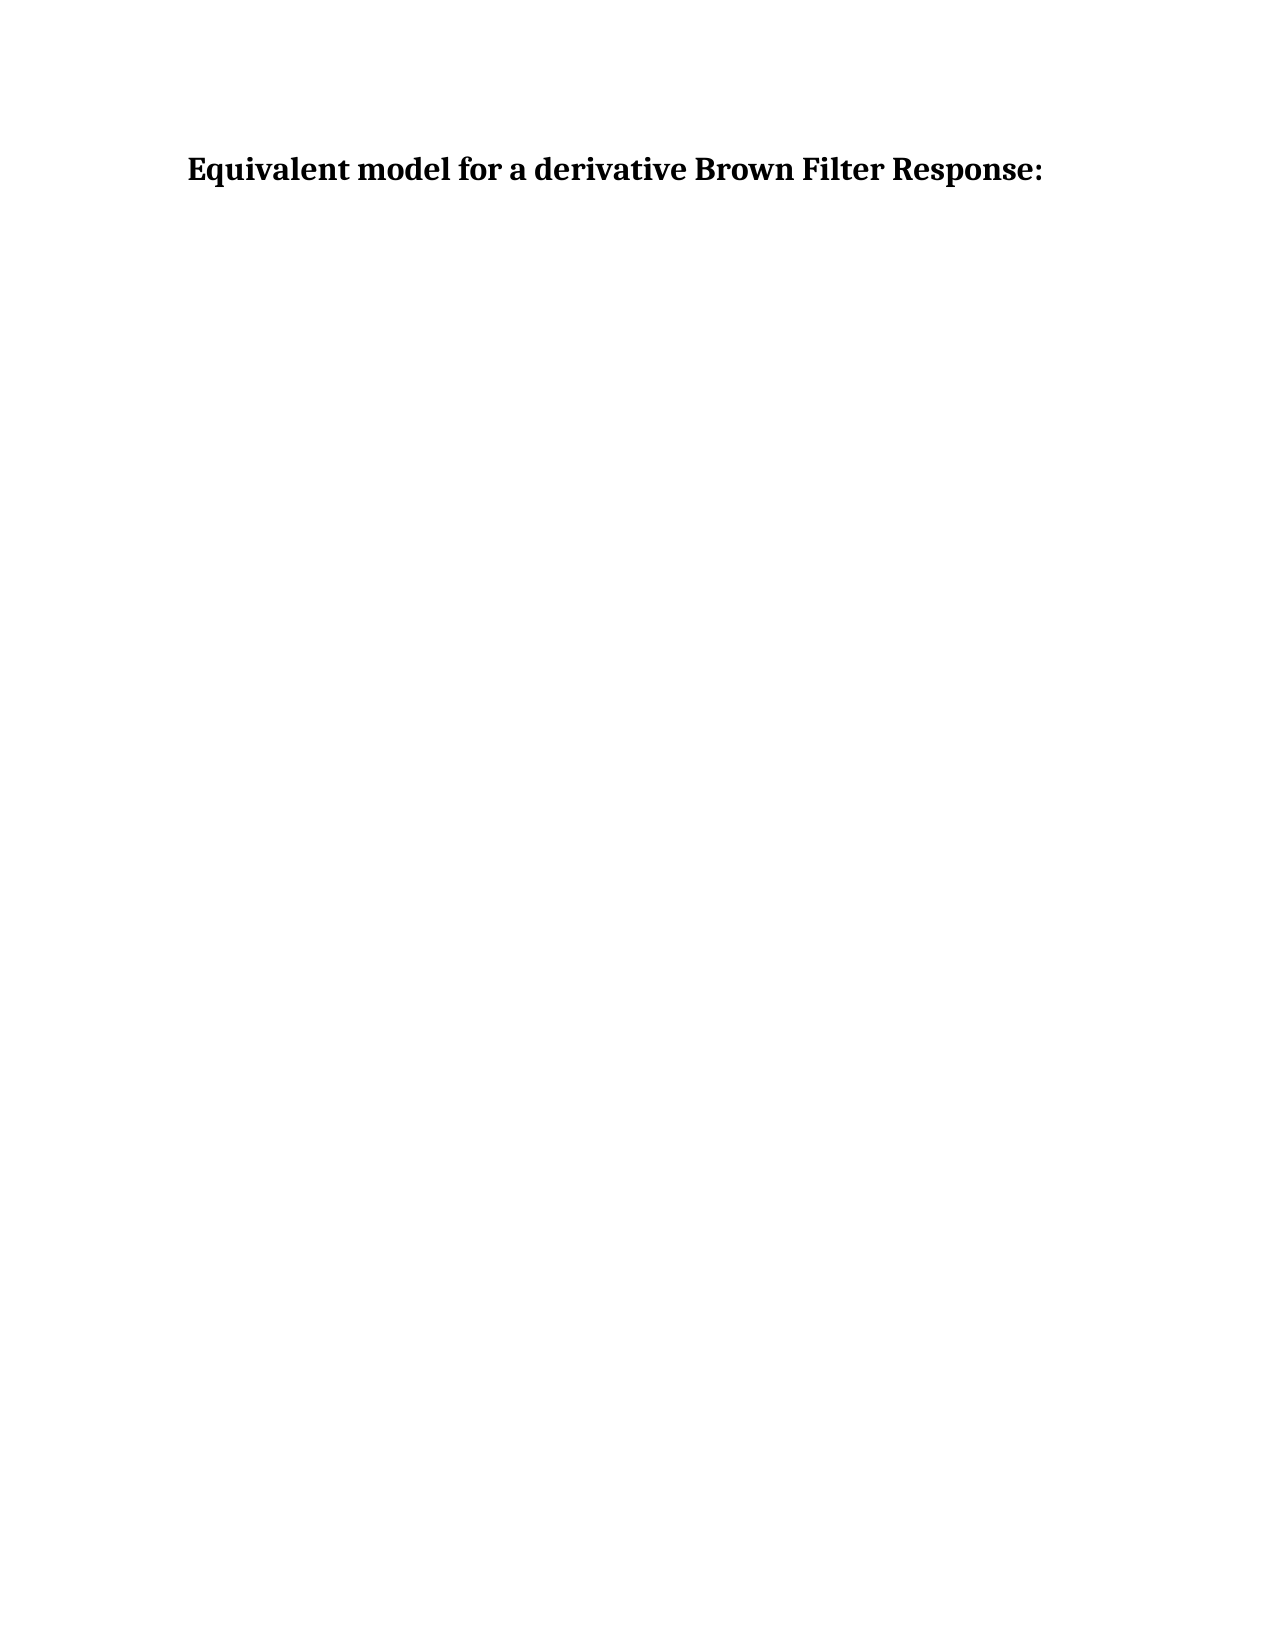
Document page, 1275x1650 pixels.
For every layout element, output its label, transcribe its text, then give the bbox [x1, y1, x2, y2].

text Equivalent model for a derivative Brown Filter Response: [187, 150, 1087, 188]
